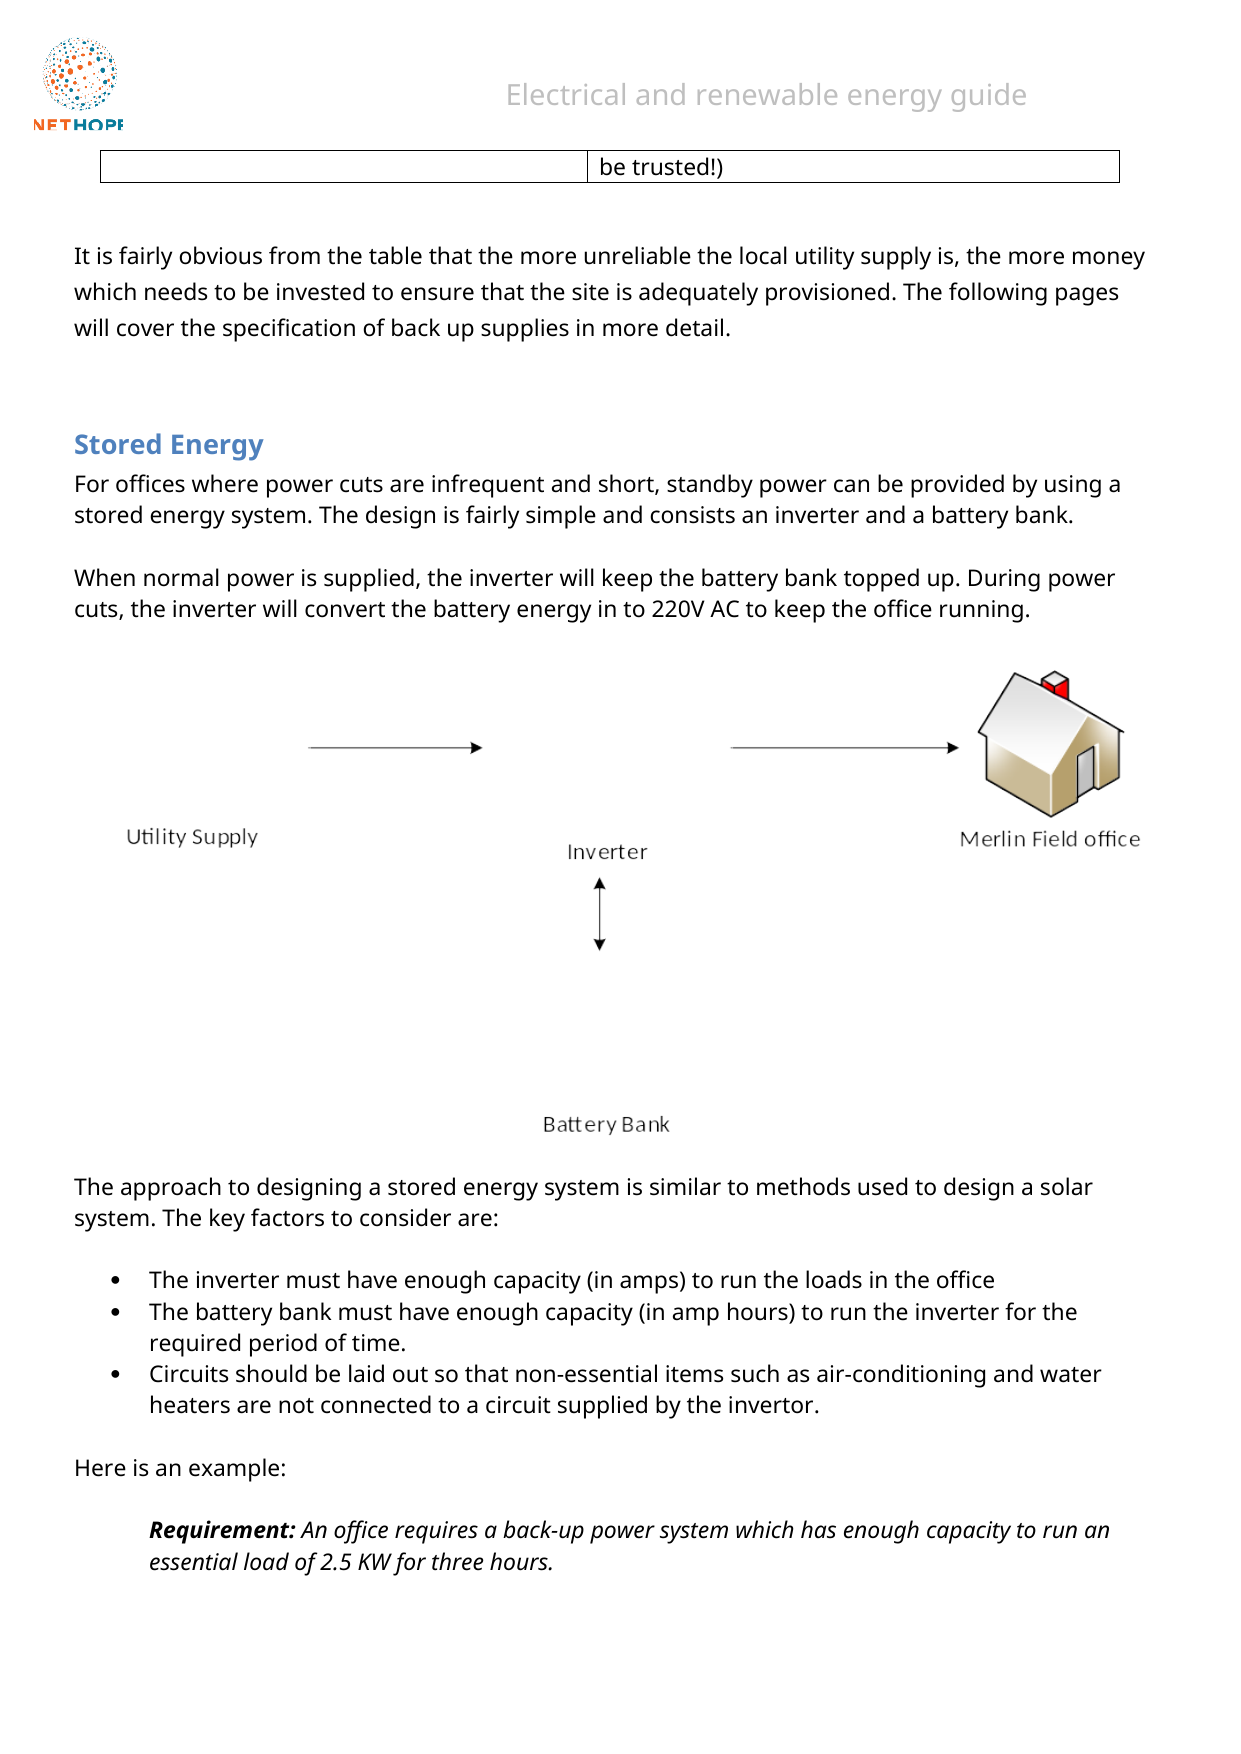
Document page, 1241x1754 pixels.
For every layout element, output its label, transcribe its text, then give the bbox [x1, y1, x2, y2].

text Requirement: An office requires a back-up power system which has enough capacity to run an essential load of 2.5 KW for three hours. [149, 1514, 1152, 1577]
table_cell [588, 151, 1119, 182]
text The approach to designing a stored energy system is similar to methods used to design a solar system. The key factors to consider are: [74, 1171, 1152, 1233]
picture [32, 37, 123, 128]
list The battery bank must have enough capacity (in amp hours) to run the inverter for the required period of time. [111, 1296, 1152, 1358]
text Here is an example: [74, 1452, 1152, 1483]
list Circuits should be laid out so that non-essential items such as air-conditioning and water heaters are not connected to a circuit supplied by the invertor. [111, 1358, 1152, 1421]
subtitle Stored Energy [74, 426, 1152, 462]
text When normal power is supplied, the inverter will keep the battery bank topped up. During power cuts, the inverter will convert the battery energy in to 220V AC to keep the office running. [74, 562, 1152, 624]
text It is fairly obvious from the table that the more unreliable the local utility supply is, the more money which needs to be invested to ensure that the site is adequately provisioned. The following pages will cover the specification of back up supplies in more detail. [74, 240, 1152, 343]
list The inverter must have enough capacity (in amps) to run the loads in the office [111, 1264, 1152, 1296]
text For offices where power cuts are infrequent and short, standby power can be provided by using a stored energy system. The design is fairly simple and consists an inverter and a battery bank. [74, 468, 1152, 530]
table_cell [101, 151, 587, 182]
